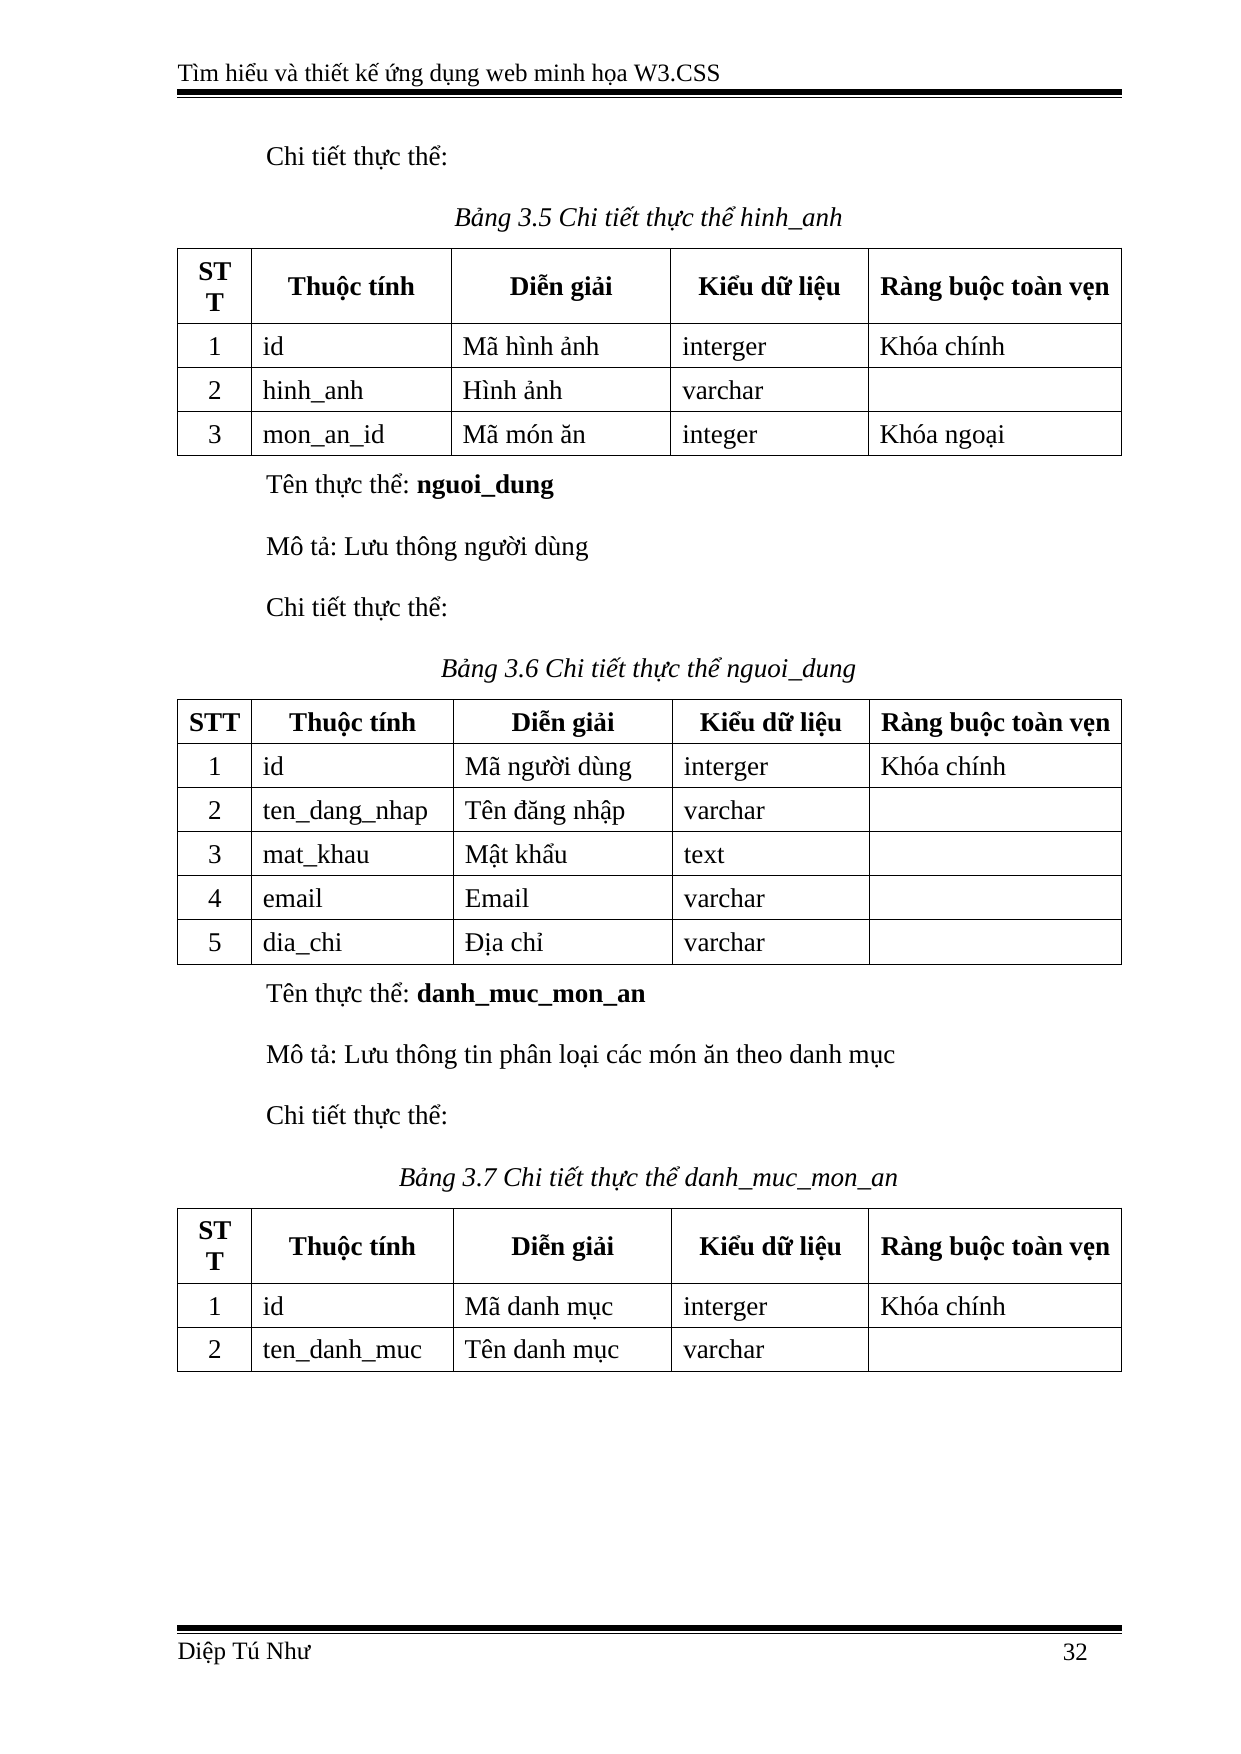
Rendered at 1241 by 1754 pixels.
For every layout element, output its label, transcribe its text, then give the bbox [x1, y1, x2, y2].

table_header Ràng buộc toàn vẹn [869, 249, 1121, 323]
table_cell interger [673, 744, 869, 787]
table_cell Mã hình ảnh [452, 324, 670, 367]
text Tên thực thể: nguoi_dung [177, 469, 1122, 500]
table_cell mon_an_id [252, 412, 451, 455]
table_cell interger [671, 324, 868, 367]
table_cell Khóa chính [870, 744, 1121, 787]
table_header STT [178, 1209, 251, 1283]
table_cell interger [672, 1284, 868, 1327]
table_header Thuộc tính [252, 249, 451, 323]
table_cell ten_danh_muc [252, 1328, 453, 1371]
table_cell mat_khau [252, 832, 453, 875]
text Chi tiết thực thể: [177, 140, 1122, 171]
table_cell 2 [178, 788, 251, 831]
table_cell Mã danh mục [454, 1284, 671, 1327]
table_cell varchar [671, 368, 868, 411]
text Chi tiết thực thể: [177, 591, 1122, 622]
text Chi tiết thực thể: [177, 1099, 1122, 1131]
table_cell 1 [178, 744, 251, 787]
table_cell hinh_anh [252, 368, 451, 411]
table_cell [870, 832, 1121, 875]
table_cell [869, 368, 1121, 411]
table_cell varchar [672, 1328, 868, 1371]
table_cell [870, 788, 1121, 831]
table_header Kiểu dữ liệu [671, 249, 868, 323]
table_cell email [252, 876, 453, 919]
table_cell 3 [178, 412, 251, 455]
table_cell Khóa chính [869, 324, 1121, 367]
table_cell varchar [673, 920, 869, 963]
table_cell integer [671, 412, 868, 455]
table_cell Tên danh mục [454, 1328, 671, 1371]
table_cell [870, 920, 1121, 963]
table_cell Hình ảnh [452, 368, 670, 411]
table_header Kiểu dữ liệu [672, 1209, 868, 1283]
table_cell dia_chi [252, 920, 453, 963]
table_cell ten_dang_nhap [252, 788, 453, 831]
table_cell Email [454, 876, 672, 919]
table_header Diễn giải [454, 1209, 671, 1283]
table_cell 5 [178, 920, 251, 963]
table_cell 2 [178, 1328, 251, 1371]
table_cell text [673, 832, 869, 875]
table_cell 3 [178, 832, 251, 875]
table_cell Mật khẩu [454, 832, 672, 875]
text Mô tả: Lưu thông người dùng [177, 530, 1122, 561]
table_cell 1 [178, 1284, 251, 1327]
table_header STT [178, 700, 251, 743]
table_header Thuộc tính [252, 700, 453, 743]
table_cell Khóa chính [869, 1284, 1121, 1327]
text Tên thực thể: danh_muc_mon_an [177, 977, 1122, 1008]
table_cell Địa chỉ [454, 920, 672, 963]
table_cell [869, 1328, 1121, 1371]
table_header Ràng buộc toàn vẹn [870, 700, 1121, 743]
table_header Thuộc tính [252, 1209, 453, 1283]
table_header Diễn giải [454, 700, 672, 743]
table_header STT [178, 249, 251, 323]
table_header Kiểu dữ liệu [673, 700, 869, 743]
table_cell Mã món ăn [452, 412, 670, 455]
table_cell varchar [673, 876, 869, 919]
text Mô tả: Lưu thông tin phân loại các món ăn theo danh mục [177, 1038, 1122, 1069]
table_cell id [252, 324, 451, 367]
table_cell 4 [178, 876, 251, 919]
table_cell [870, 876, 1121, 919]
table_cell id [252, 744, 453, 787]
table_header Ràng buộc toàn vẹn [869, 1209, 1121, 1283]
table_cell 2 [178, 368, 251, 411]
table_cell varchar [673, 788, 869, 831]
table_cell id [252, 1284, 453, 1327]
table_cell Tên đăng nhập [454, 788, 672, 831]
table_cell Mã người dùng [454, 744, 672, 787]
table_cell Khóa ngoại [869, 412, 1121, 455]
table_header Diễn giải [452, 249, 670, 323]
table_cell 1 [178, 324, 251, 367]
